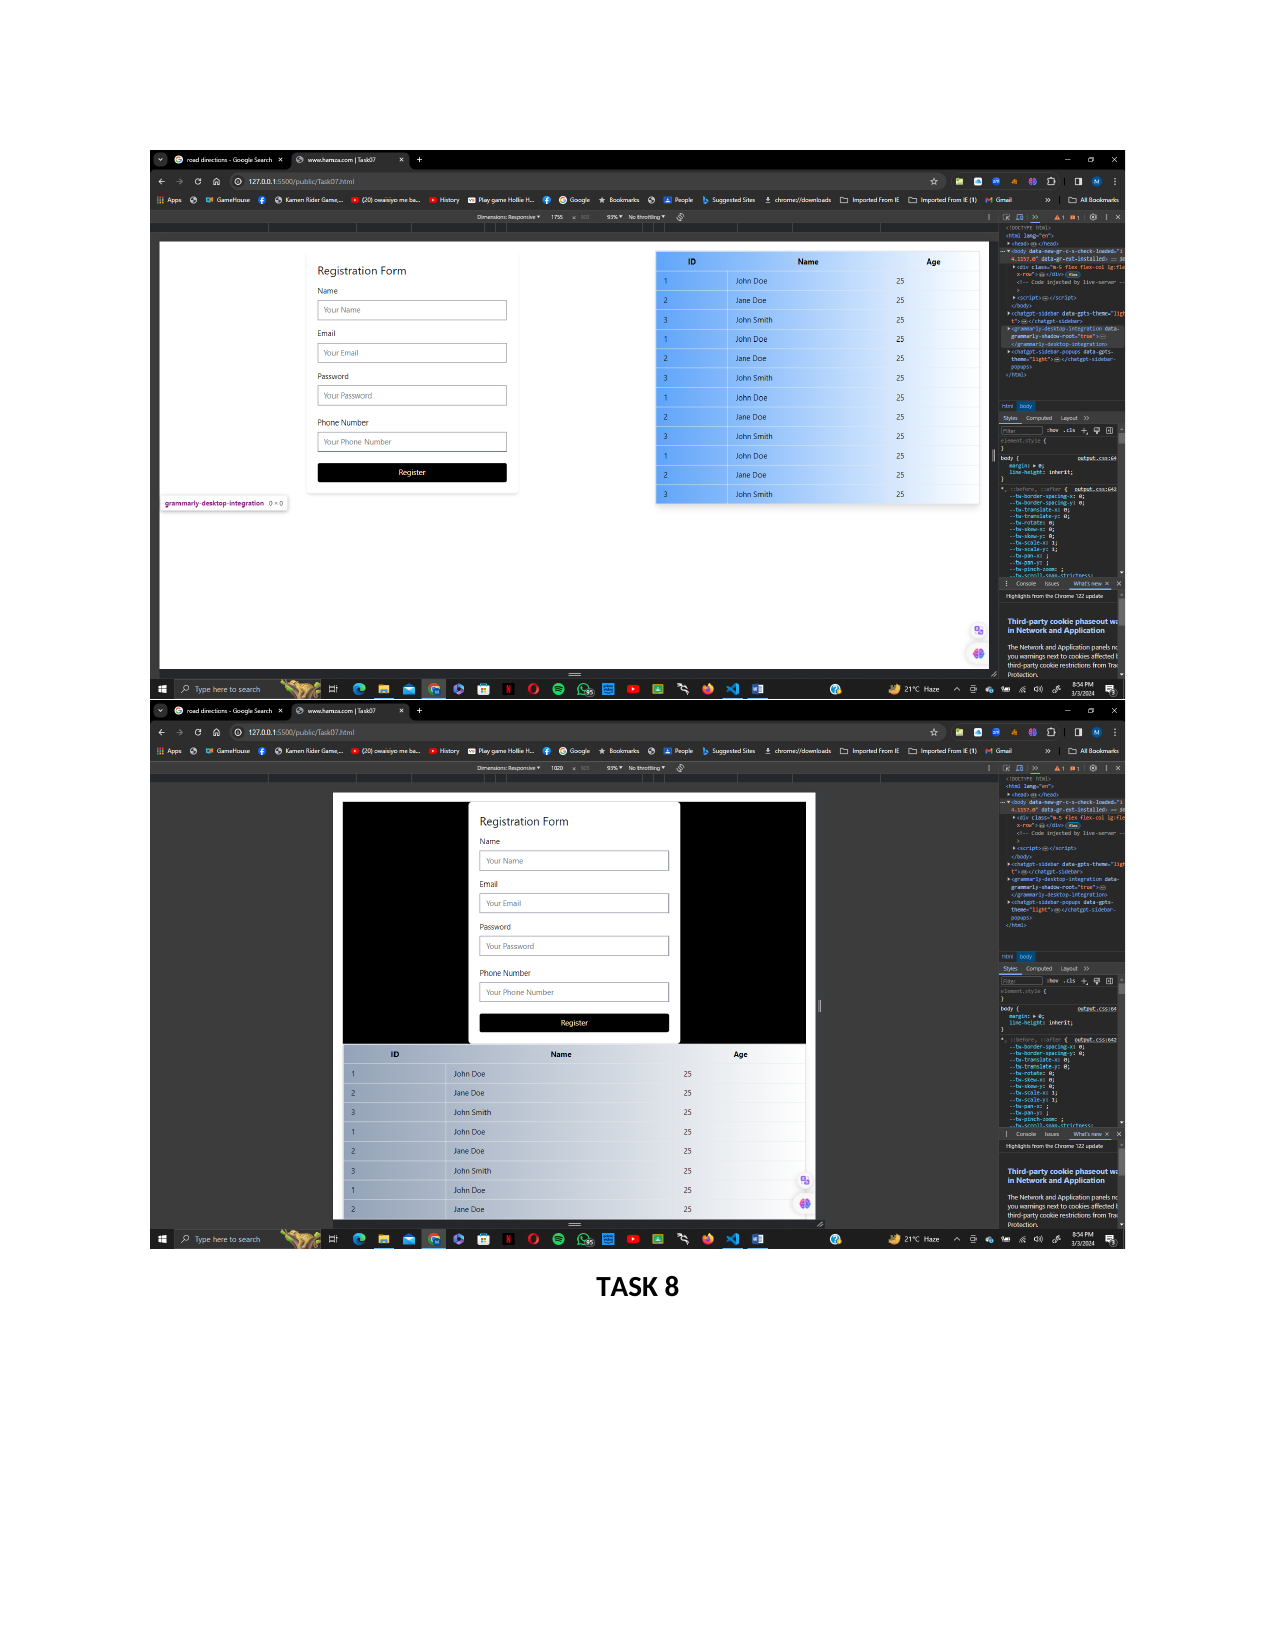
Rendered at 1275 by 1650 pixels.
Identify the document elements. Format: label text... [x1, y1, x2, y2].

picture [150, 150, 1125, 699]
text TASK 8 [150, 1268, 1125, 1303]
picture [150, 700, 1125, 1249]
